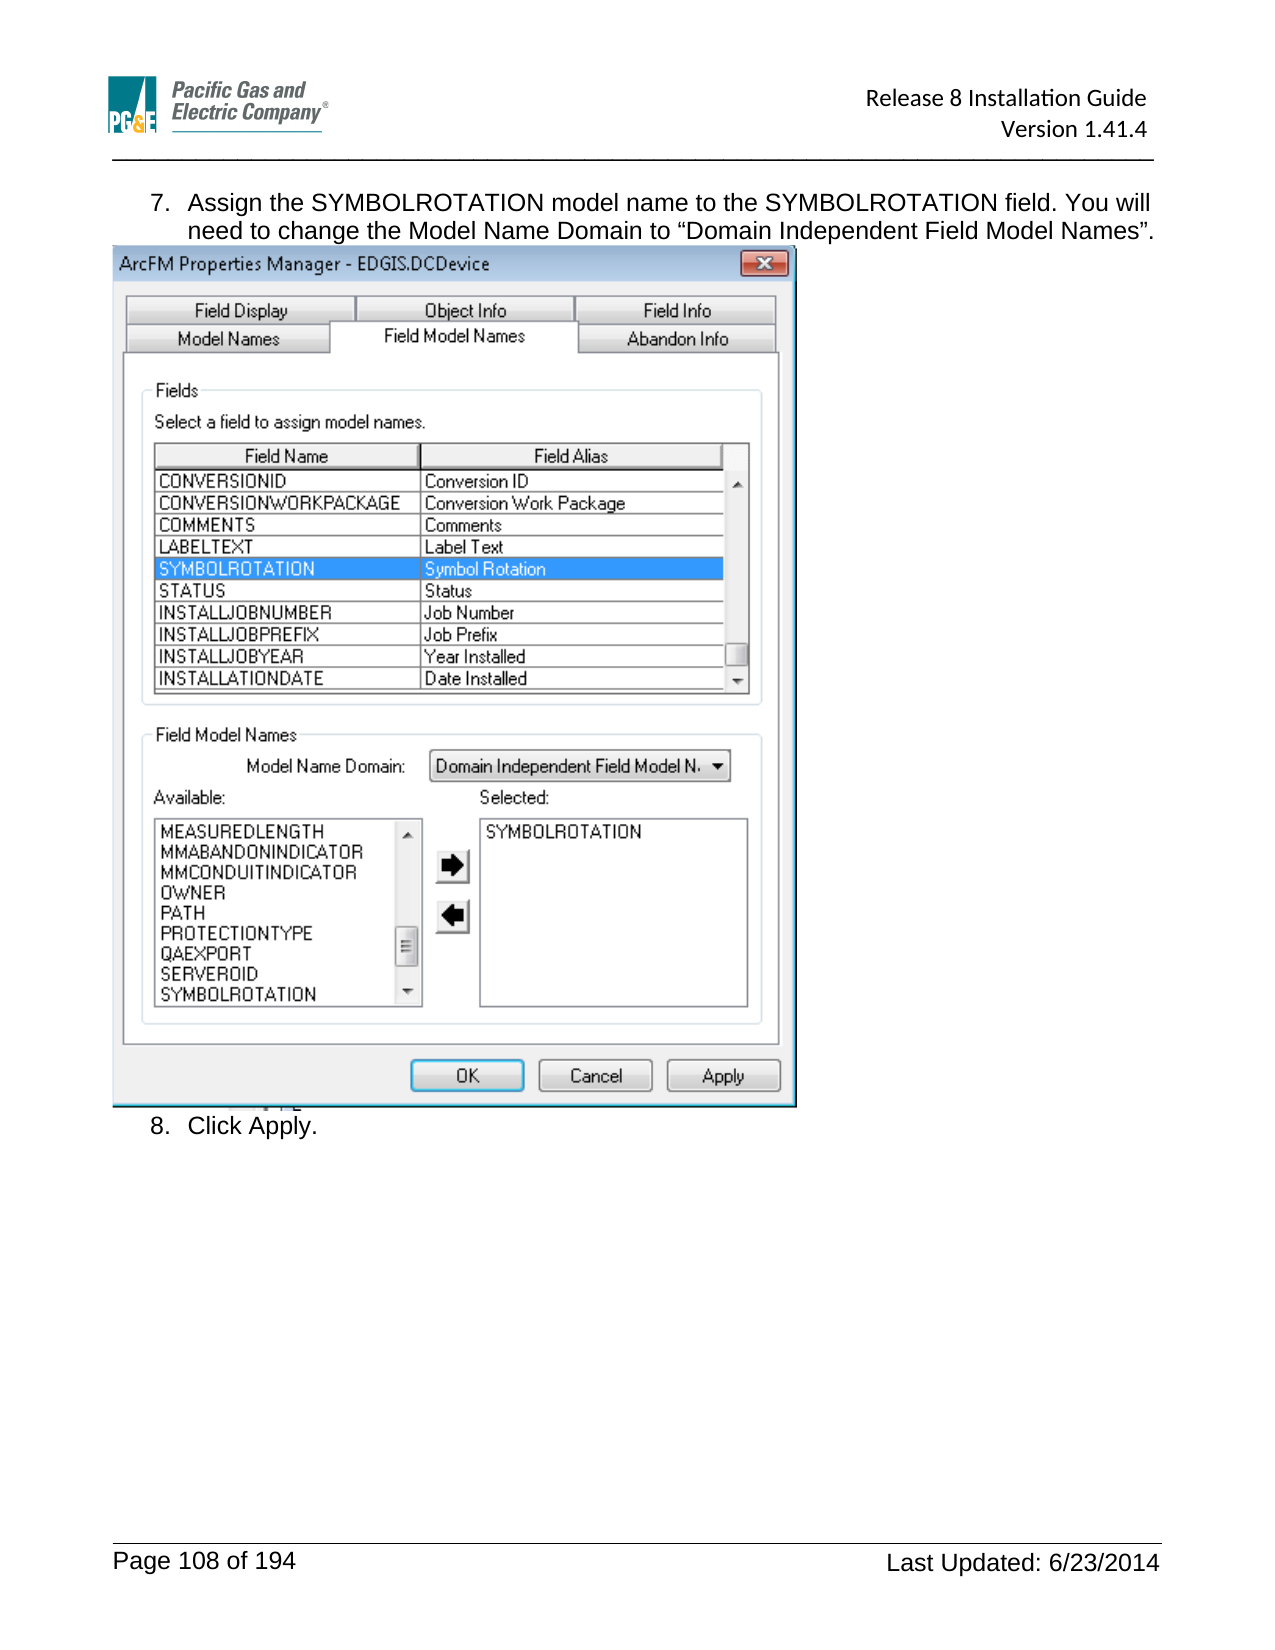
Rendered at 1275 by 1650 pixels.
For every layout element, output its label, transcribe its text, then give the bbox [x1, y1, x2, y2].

list Click Apply. [150, 1111, 1162, 1139]
picture [112, 245, 797, 1111]
list Assign the SYMBOLROTATION model name to the SYMBOLROTATION field. You will need to change the Model Name Domain to “Domain Independent Field Model Names”. [150, 187, 1162, 245]
